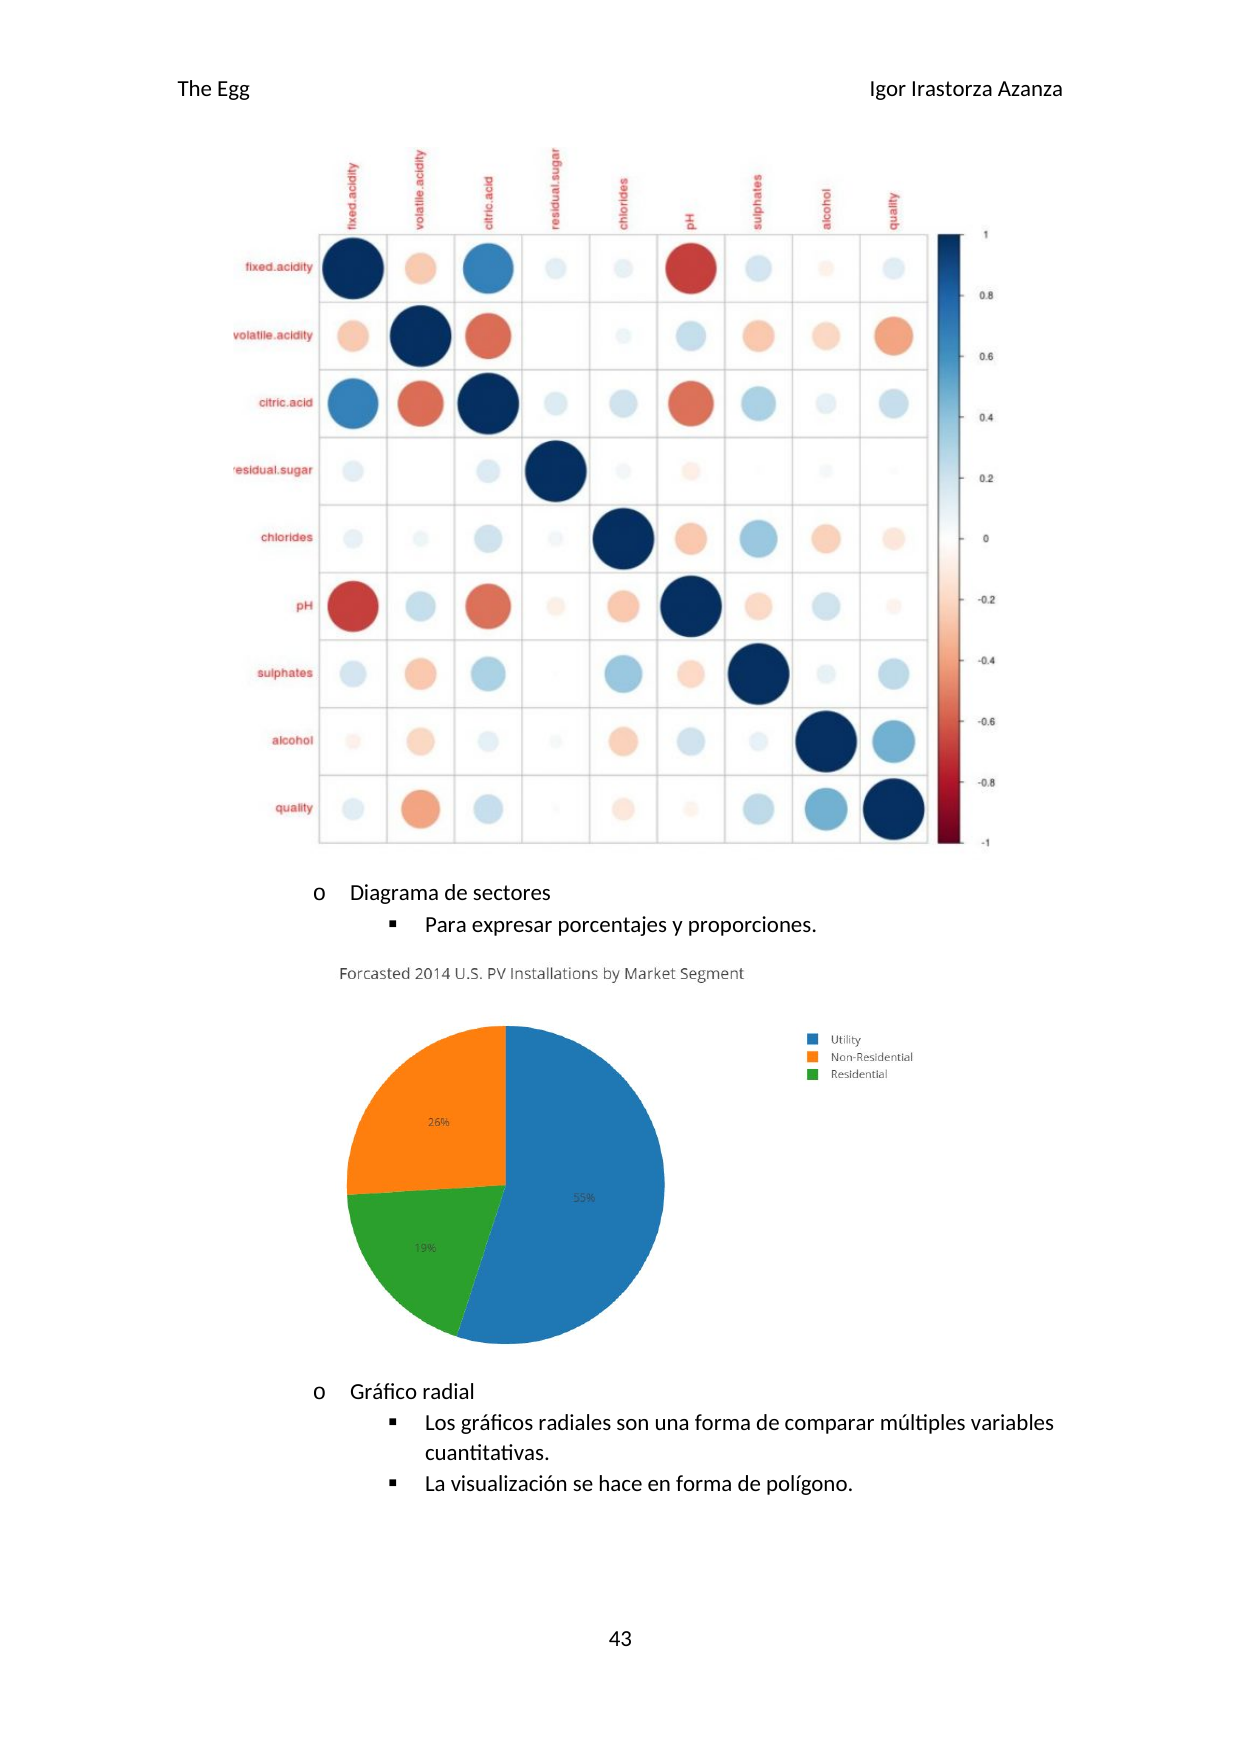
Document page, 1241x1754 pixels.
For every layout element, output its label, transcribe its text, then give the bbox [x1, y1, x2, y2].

list Gráfico radial [312, 1377, 1063, 1406]
list Para expresar porcentajes y proporciones. [387, 910, 1063, 938]
list Los gráficos radiales son una forma de comparar múltiples variables cuantitativas. [387, 1408, 1063, 1467]
list La visualización se hace en forma de polígono. [387, 1469, 1063, 1497]
list Diagrama de sectores [312, 878, 1063, 907]
picture [311, 956, 929, 1358]
picture [233, 147, 1007, 860]
